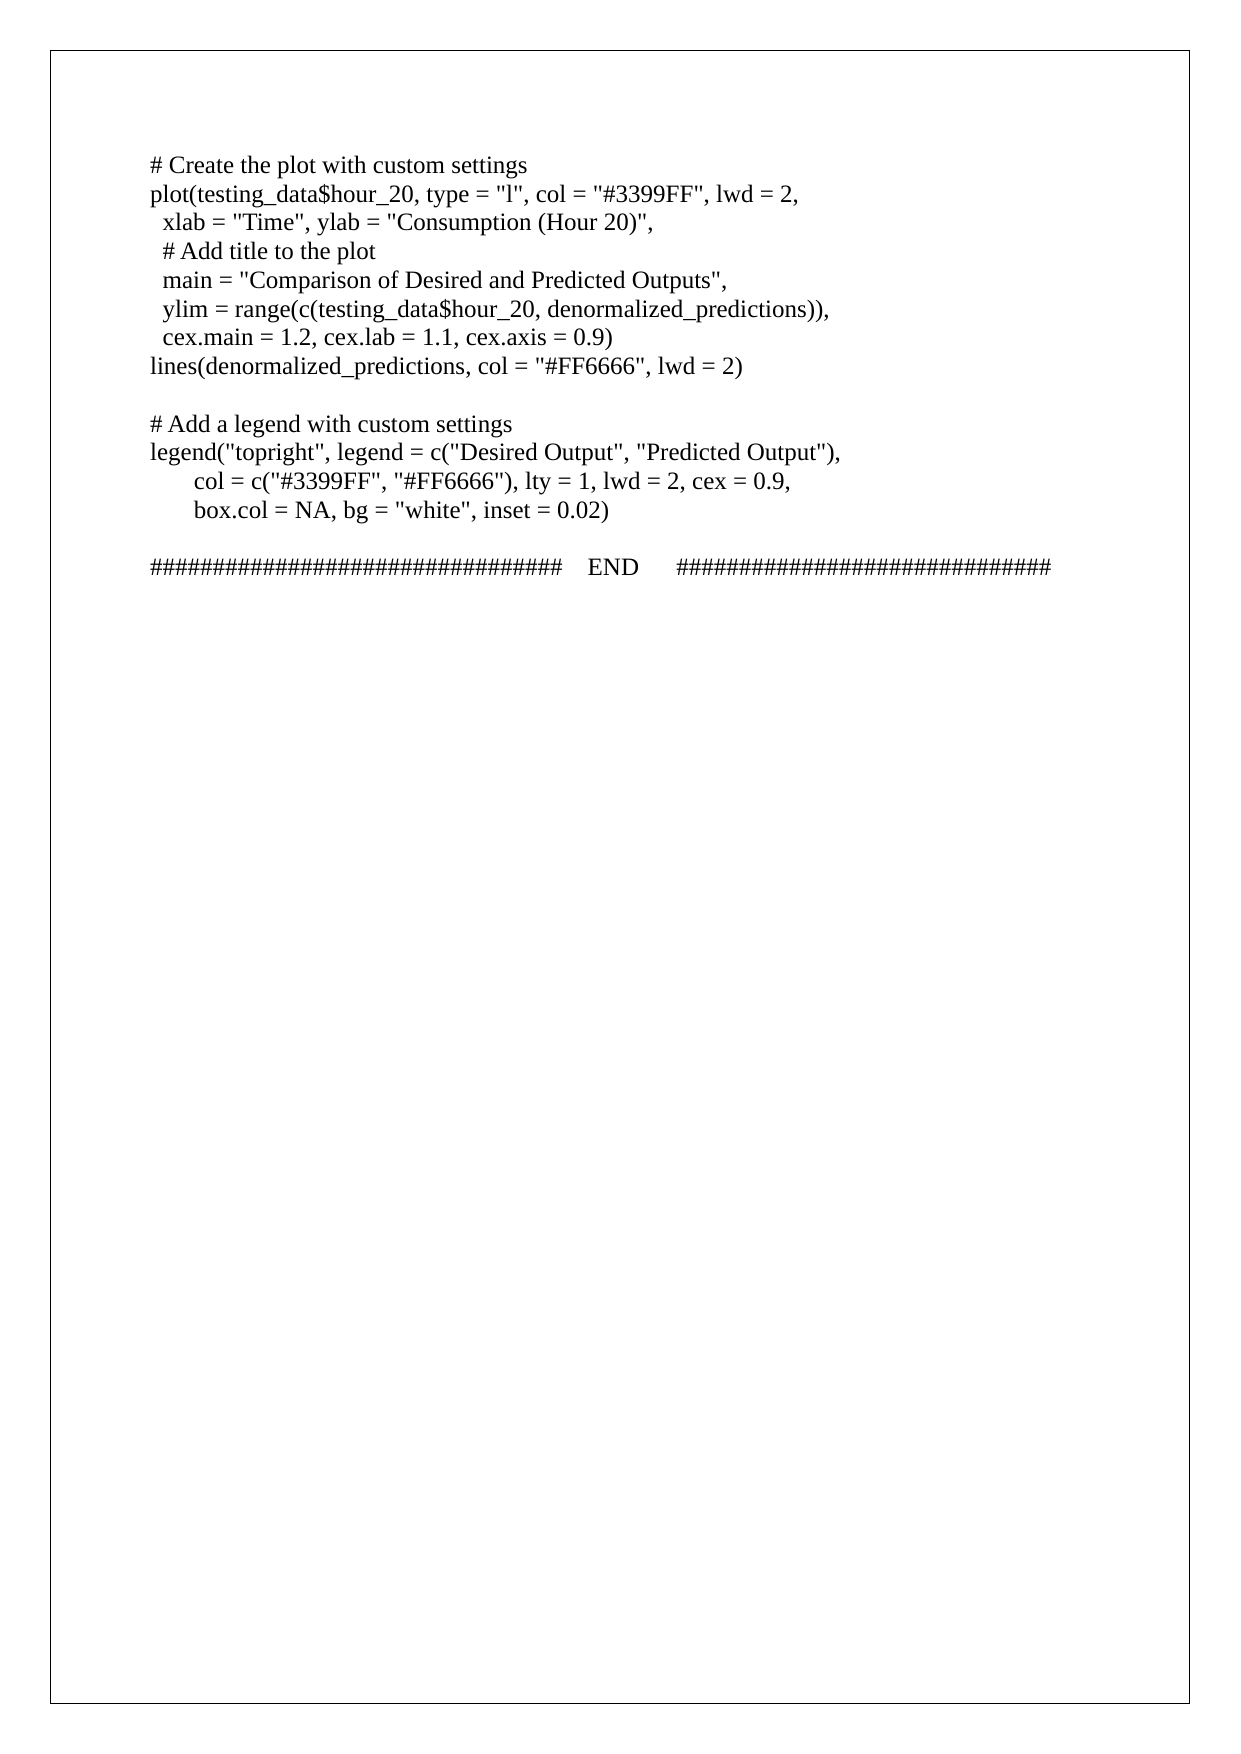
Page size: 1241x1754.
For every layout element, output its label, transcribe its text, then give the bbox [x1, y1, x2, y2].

text cex.main = 1.2, cex.lab = 1.1, cex.axis = 0.9) [150, 322, 1090, 351]
text col = c("#3399FF", "#FF6666"), lty = 1, lwd = 2, cex = 0.9, [150, 466, 1090, 495]
text lines(denormalized_predictions, col = "#FF6666", lwd = 2) [150, 351, 1090, 380]
text box.col = NA, bg = "white", inset = 0.02) [150, 495, 1090, 524]
text # Create the plot with custom settings [150, 150, 1090, 179]
text xlab = "Time", ylab = "Consumption (Hour 20)", [150, 207, 1090, 236]
text ################################# END ############################## [150, 552, 1090, 581]
text main = "Comparison of Desired and Predicted Outputs", [150, 265, 1090, 294]
text plot(testing_data$hour_20, type = "l", col = "#3399FF", lwd = 2, [150, 179, 1090, 207]
text # Add a legend with custom settings [150, 409, 1090, 437]
text ylim = range(c(testing_data$hour_20, denormalized_predictions)), [150, 294, 1090, 322]
text legend("topright", legend = c("Desired Output", "Predicted Output"), [150, 437, 1090, 466]
text # Add title to the plot [150, 236, 1090, 265]
